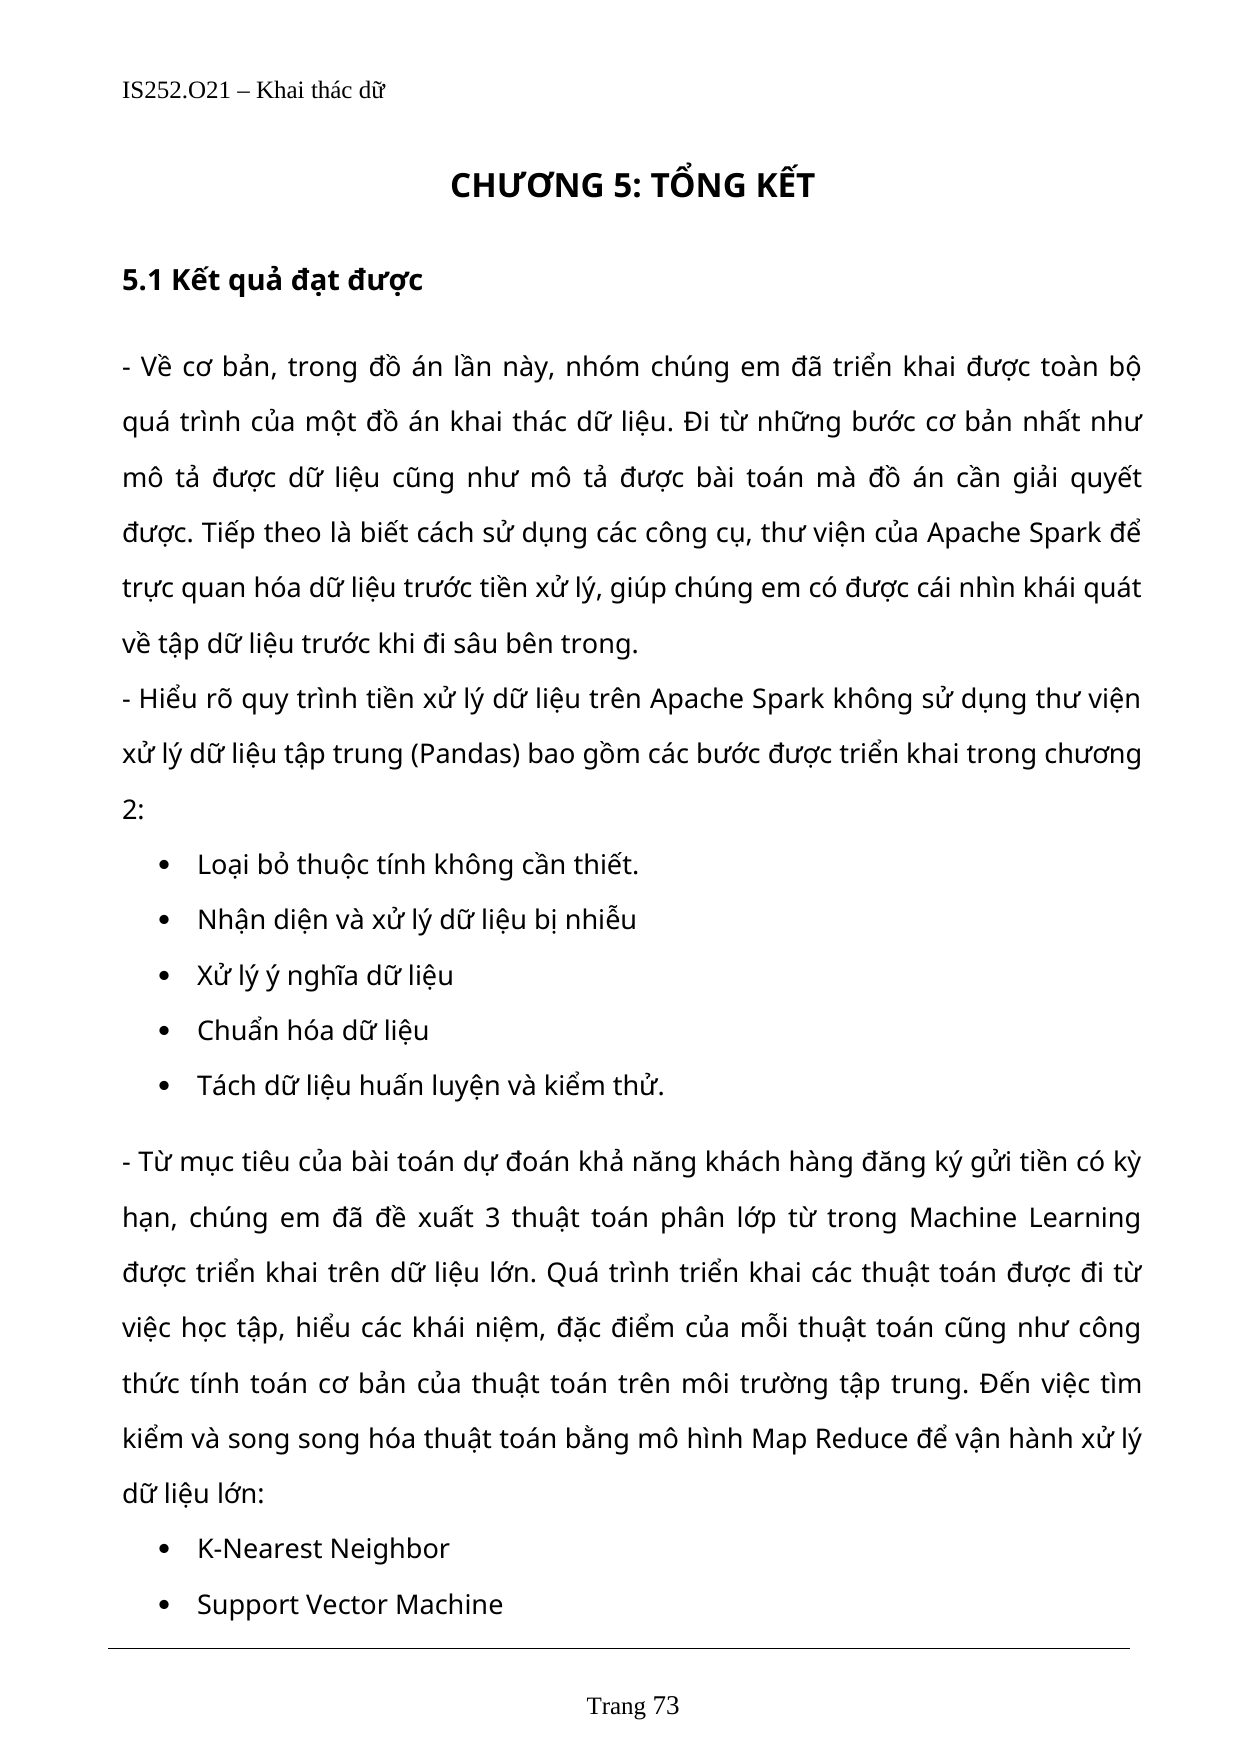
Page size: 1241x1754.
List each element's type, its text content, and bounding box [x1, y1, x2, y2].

subtitle 5.1 Kết quả đạt được [122, 259, 1144, 299]
list Xử lý ý nghĩa dữ liệu [159, 956, 1144, 993]
list Loại bỏ thuộc tính không cần thiết. [159, 845, 1144, 882]
list Nhận diện và xử lý dữ liệu bị nhiễu [159, 901, 1144, 938]
text - Về cơ bản, trong đồ án lần này, nhóm chúng em đã triển khai được toàn bộ quá trình của một đồ án khai thác dữ liệu. Đi từ những bước cơ bản nhất như mô tả được dữ liệu cũng như mô tả được bài toán mà đồ án cần giải quyết được. Tiếp theo là biết cách sử dụng các công cụ, thư viện của Apache Spark để trực quan hóa dữ liệu trước tiền xử lý, giúp chúng em có được cái nhìn khái quát về tập dữ liệu trước khi đi sâu bên trong. [122, 348, 1144, 661]
list K-Nearest Neighbor [159, 1530, 1144, 1567]
list Chuẩn hóa dữ liệu [159, 1011, 1144, 1048]
list Tách dữ liệu huấn luyện và kiểm thử. [159, 1067, 1144, 1103]
list Support Vector Machine [159, 1585, 1144, 1622]
text - Từ mục tiêu của bài toán dự đoán khả năng khách hàng đăng ký gửi tiền có kỳ hạn, chúng em đã đề xuất 3 thuật toán phân lớp từ trong Machine Learning được triển khai trên dữ liệu lớn. Quá trình triển khai các thuật toán được đi từ việc học tập, hiểu các khái niệm, đặc điểm của mỗi thuật toán cũng như công thức tính toán cơ bản của thuật toán trên môi trường tập trung. Đến việc tìm kiểm và song song hóa thuật toán bằng mô hình Map Reduce để vận hành xử lý dữ liệu lớn: [122, 1143, 1144, 1512]
subtitle CHƯƠNG 5: TỔNG KẾT [122, 162, 1144, 207]
text - Hiểu rõ quy trình tiền xử lý dữ liệu trên Apache Spark không sử dụng thư viện xử lý dữ liệu tập trung (Pandas) bao gồm các bước được triển khai trong chương 2: [122, 679, 1144, 827]
